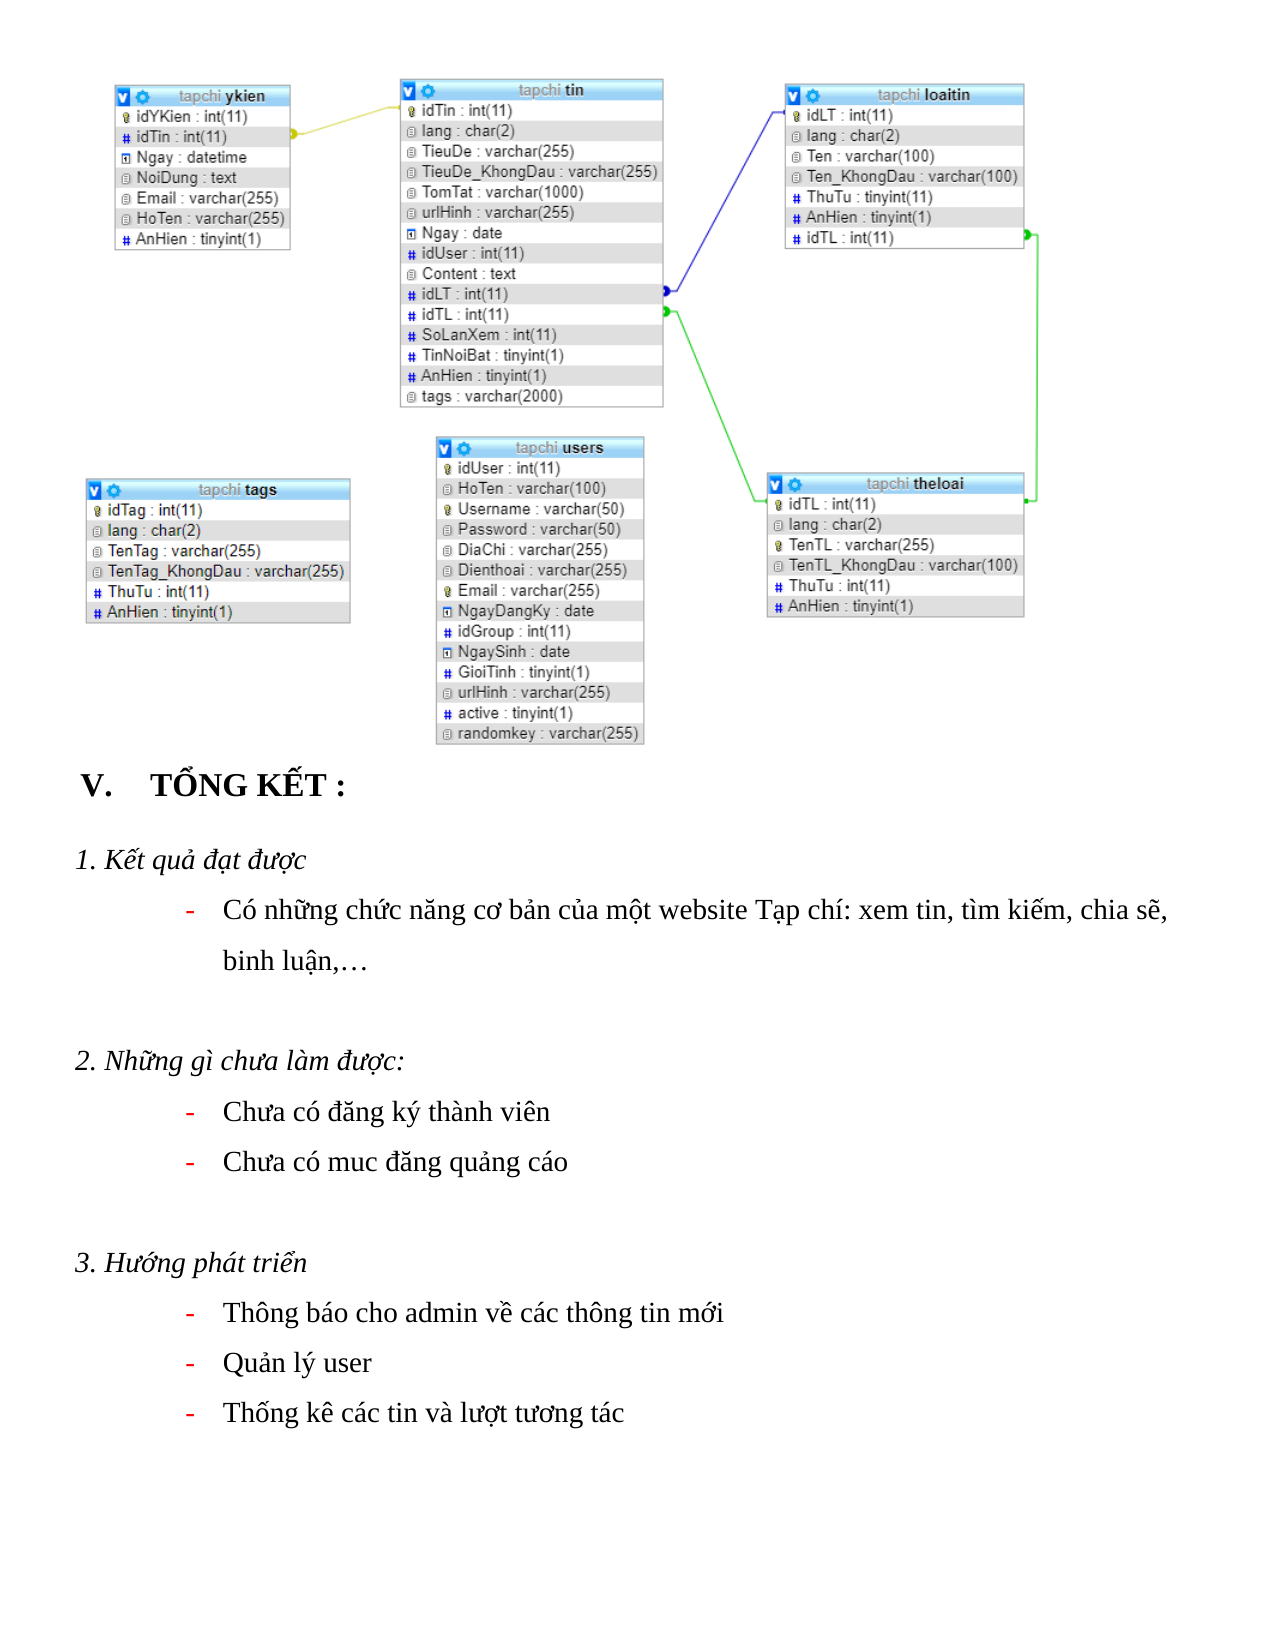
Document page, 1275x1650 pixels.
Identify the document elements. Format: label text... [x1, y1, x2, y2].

text 3. Hướng phát triển [75, 1245, 1200, 1278]
list Thống kê các tin và lượt tương tác [185, 1396, 1200, 1429]
picture [75, 75, 1050, 752]
list TỔNG KẾT : [112, 766, 1200, 804]
list Có những chức năng cơ bản của một website Tạp chí: xem tin, tìm kiếm, chia sẽ, binh luận,… [185, 892, 1200, 976]
list Chưa có muc đăng quảng cáo [185, 1144, 1200, 1178]
text 2. Những gì chưa làm được: [75, 1043, 1200, 1077]
list Quản lý user [185, 1345, 1200, 1379]
list Thông báo cho admin về các thông tin mới [185, 1295, 1200, 1328]
text 1. Kết quả đạt được [75, 842, 1200, 876]
list Chưa có đăng ký thành viên [185, 1094, 1200, 1127]
